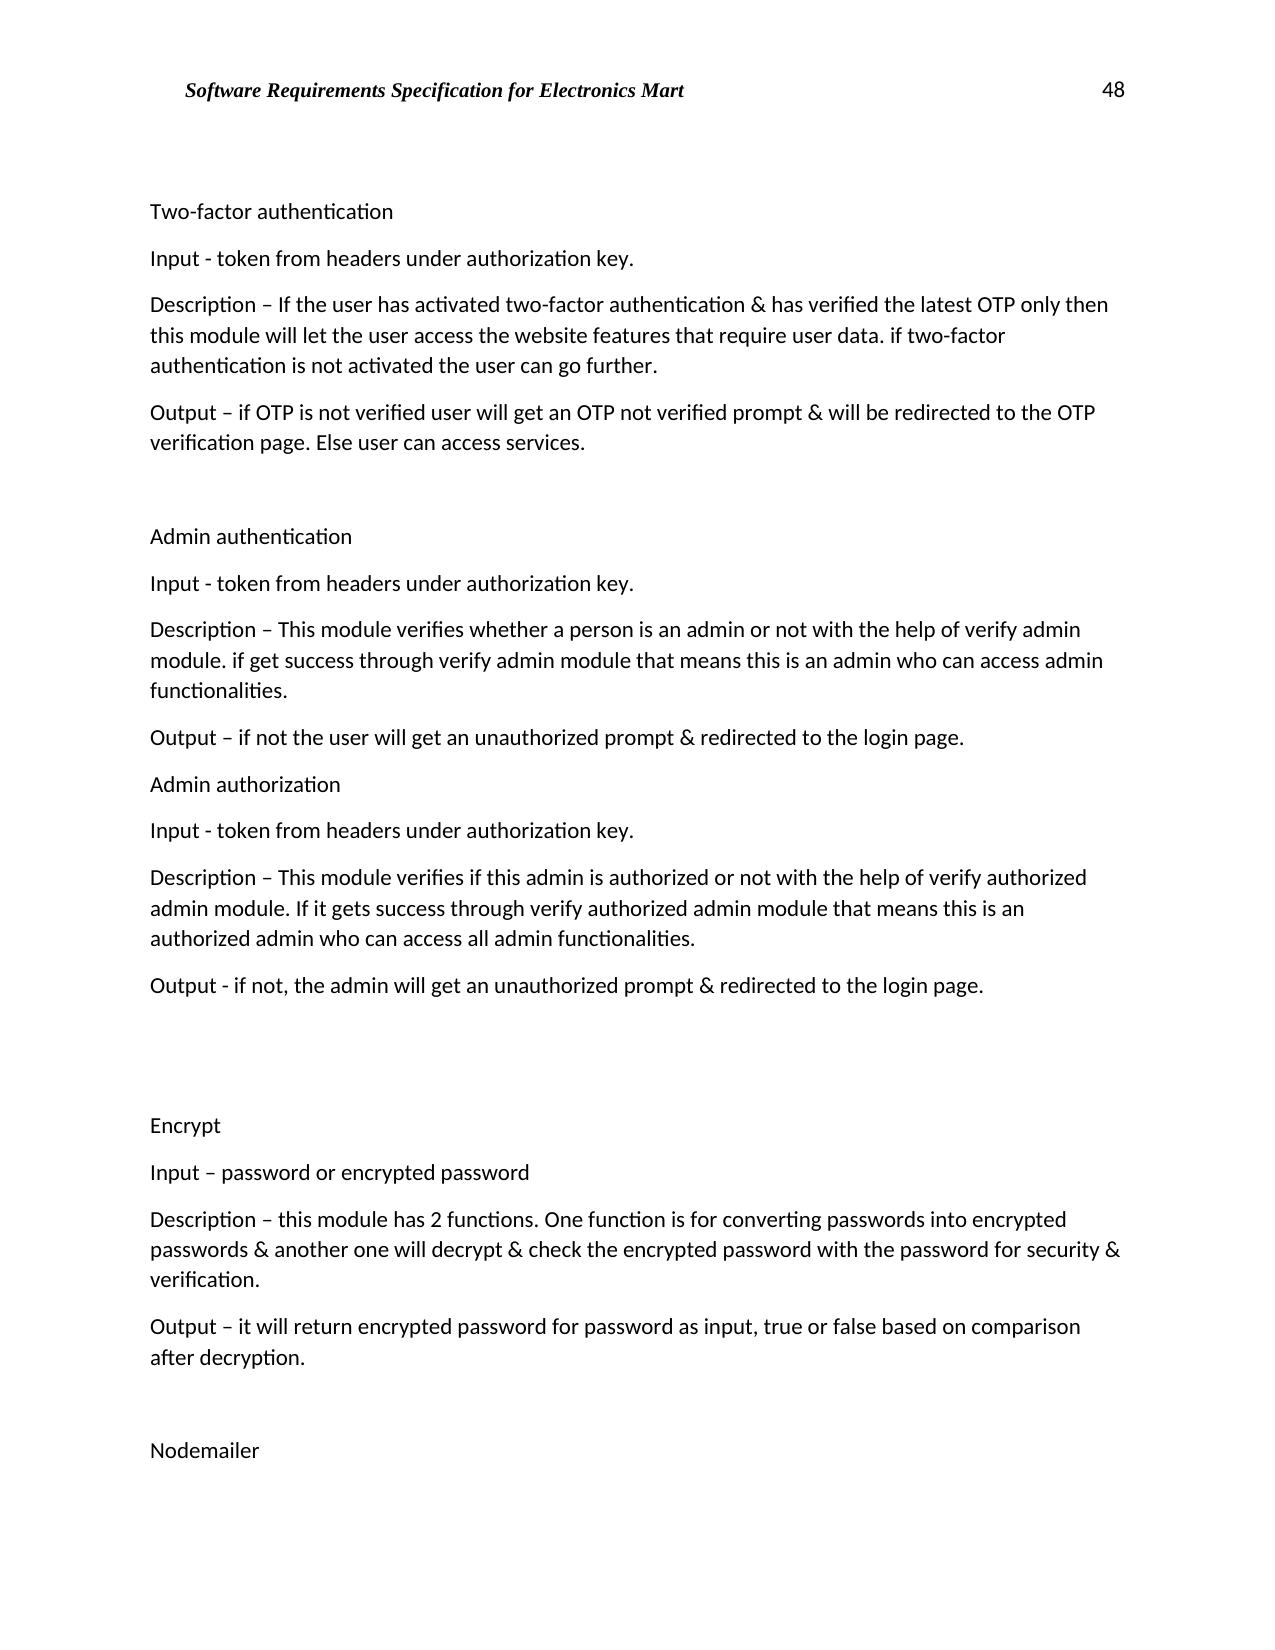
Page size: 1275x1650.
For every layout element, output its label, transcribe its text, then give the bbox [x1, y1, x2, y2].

text Admin authorization [150, 770, 1125, 798]
text Encrypt [150, 1111, 1125, 1139]
text Output – if OTP is not verified user will get an OTP not verified prompt & will be redirected to the OTP verification page. Else user can access services. [150, 398, 1125, 456]
text Input – password or encrypted password [150, 1158, 1125, 1186]
text Output – it will return encrypted password for password as input, true or false based on comparison after decryption. [150, 1312, 1125, 1371]
text Description – this module has 2 functions. One function is for converting passwords into encrypted passwords & another one will decrypt & check the encrypted password with the password for security & verification. [150, 1205, 1125, 1294]
text Two-factor authentication [150, 197, 1125, 225]
text Admin authentication [150, 522, 1125, 550]
text Description – If the user has activated two-factor authentication & has verified the latest OTP only then this module will let the user access the website features that require user data. if two-factor authentication is not activated the user can go further. [150, 291, 1125, 379]
text Nodemailer [150, 1436, 1125, 1464]
text Description – This module verifies if this admin is authorized or not with the help of verify authorized admin module. If it gets success through verify authorized admin module that means this is an authorized admin who can access all admin functionalities. [150, 863, 1125, 952]
text Output - if not, the admin will get an unauthorized prompt & redirected to the login page. [150, 971, 1125, 999]
text Input - token from headers under authorization key. [150, 244, 1125, 272]
text Output – if not the user will get an unauthorized prompt & redirected to the login page. [150, 723, 1125, 751]
text Description – This module verifies whether a person is an admin or not with the help of verify admin module. if get success through verify admin module that means this is an admin who can access admin functionalities. [150, 616, 1125, 704]
text Input - token from headers under authorization key. [150, 817, 1125, 845]
text Input - token from headers under authorization key. [150, 569, 1125, 597]
